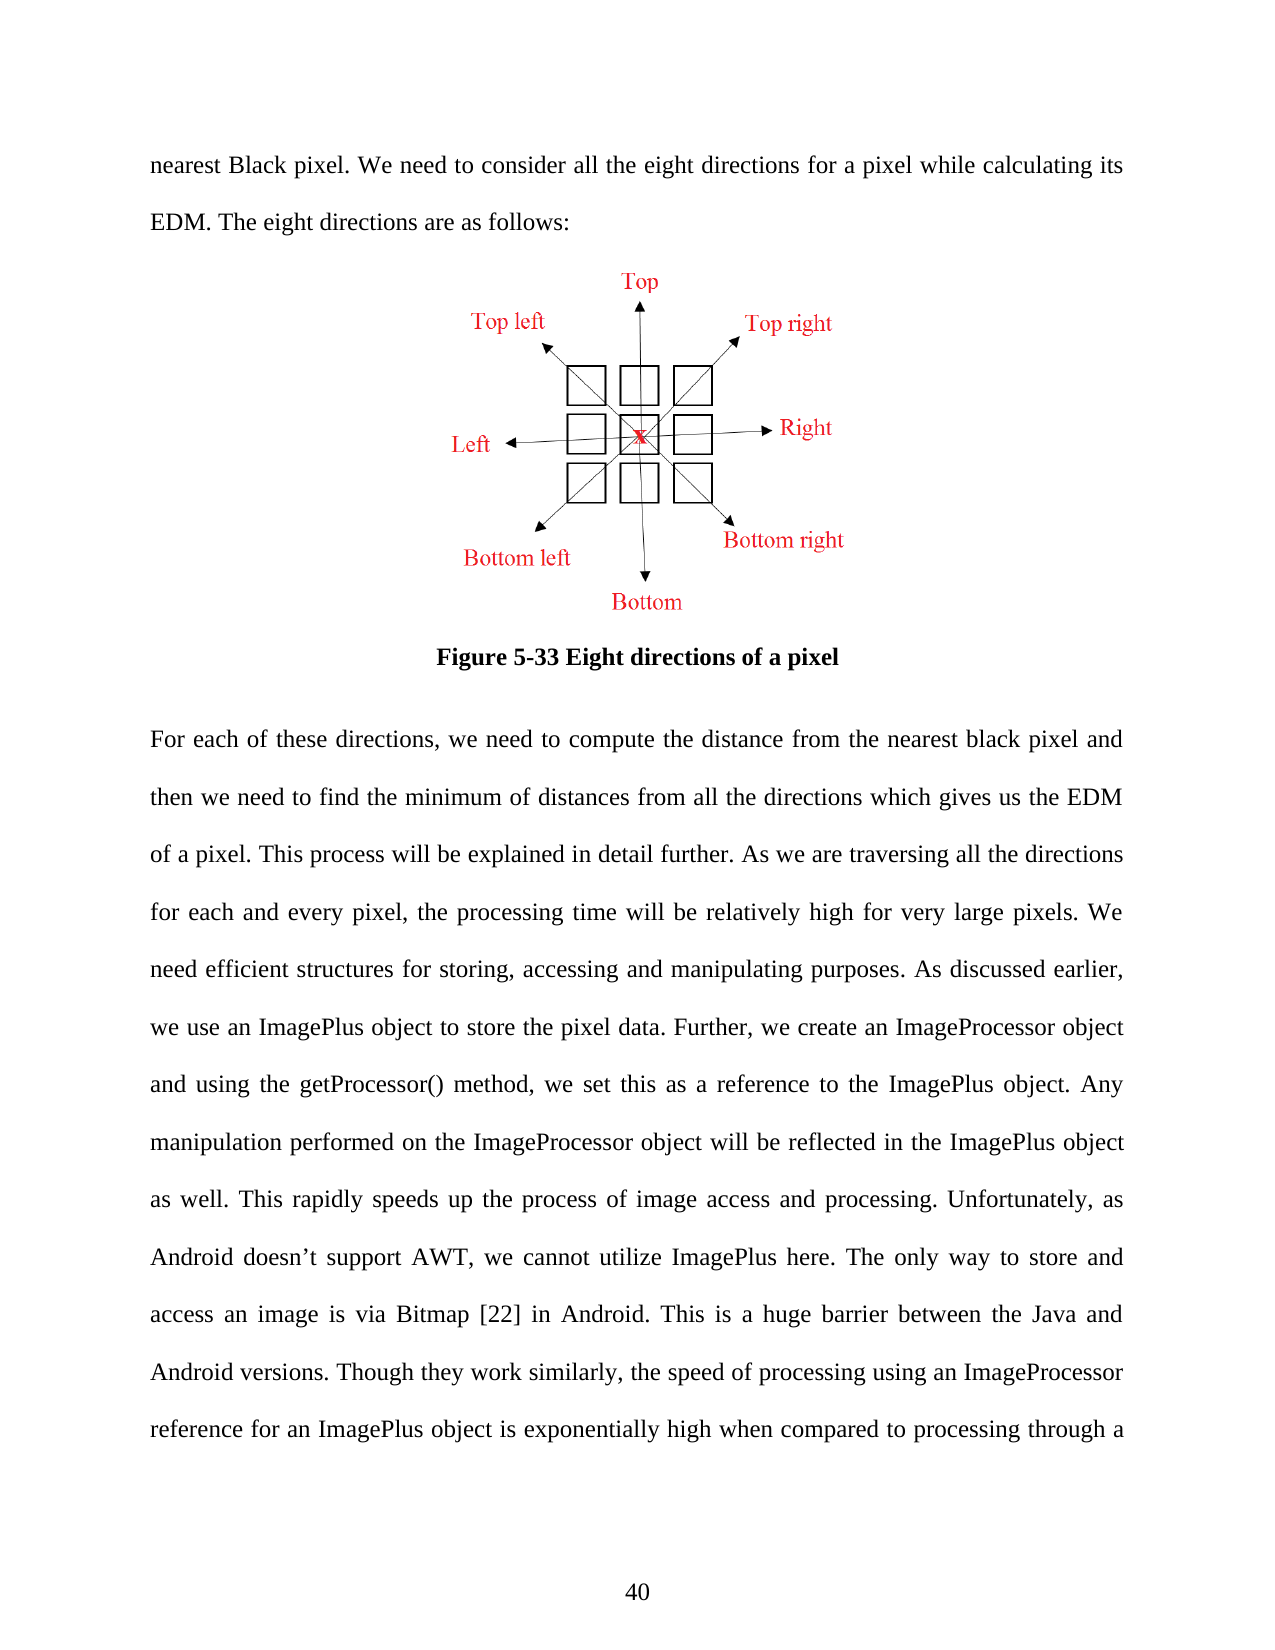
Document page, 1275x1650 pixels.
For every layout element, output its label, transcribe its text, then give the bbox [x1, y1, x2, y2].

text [150, 150, 1125, 236]
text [150, 724, 1125, 1443]
picture [420, 265, 855, 614]
